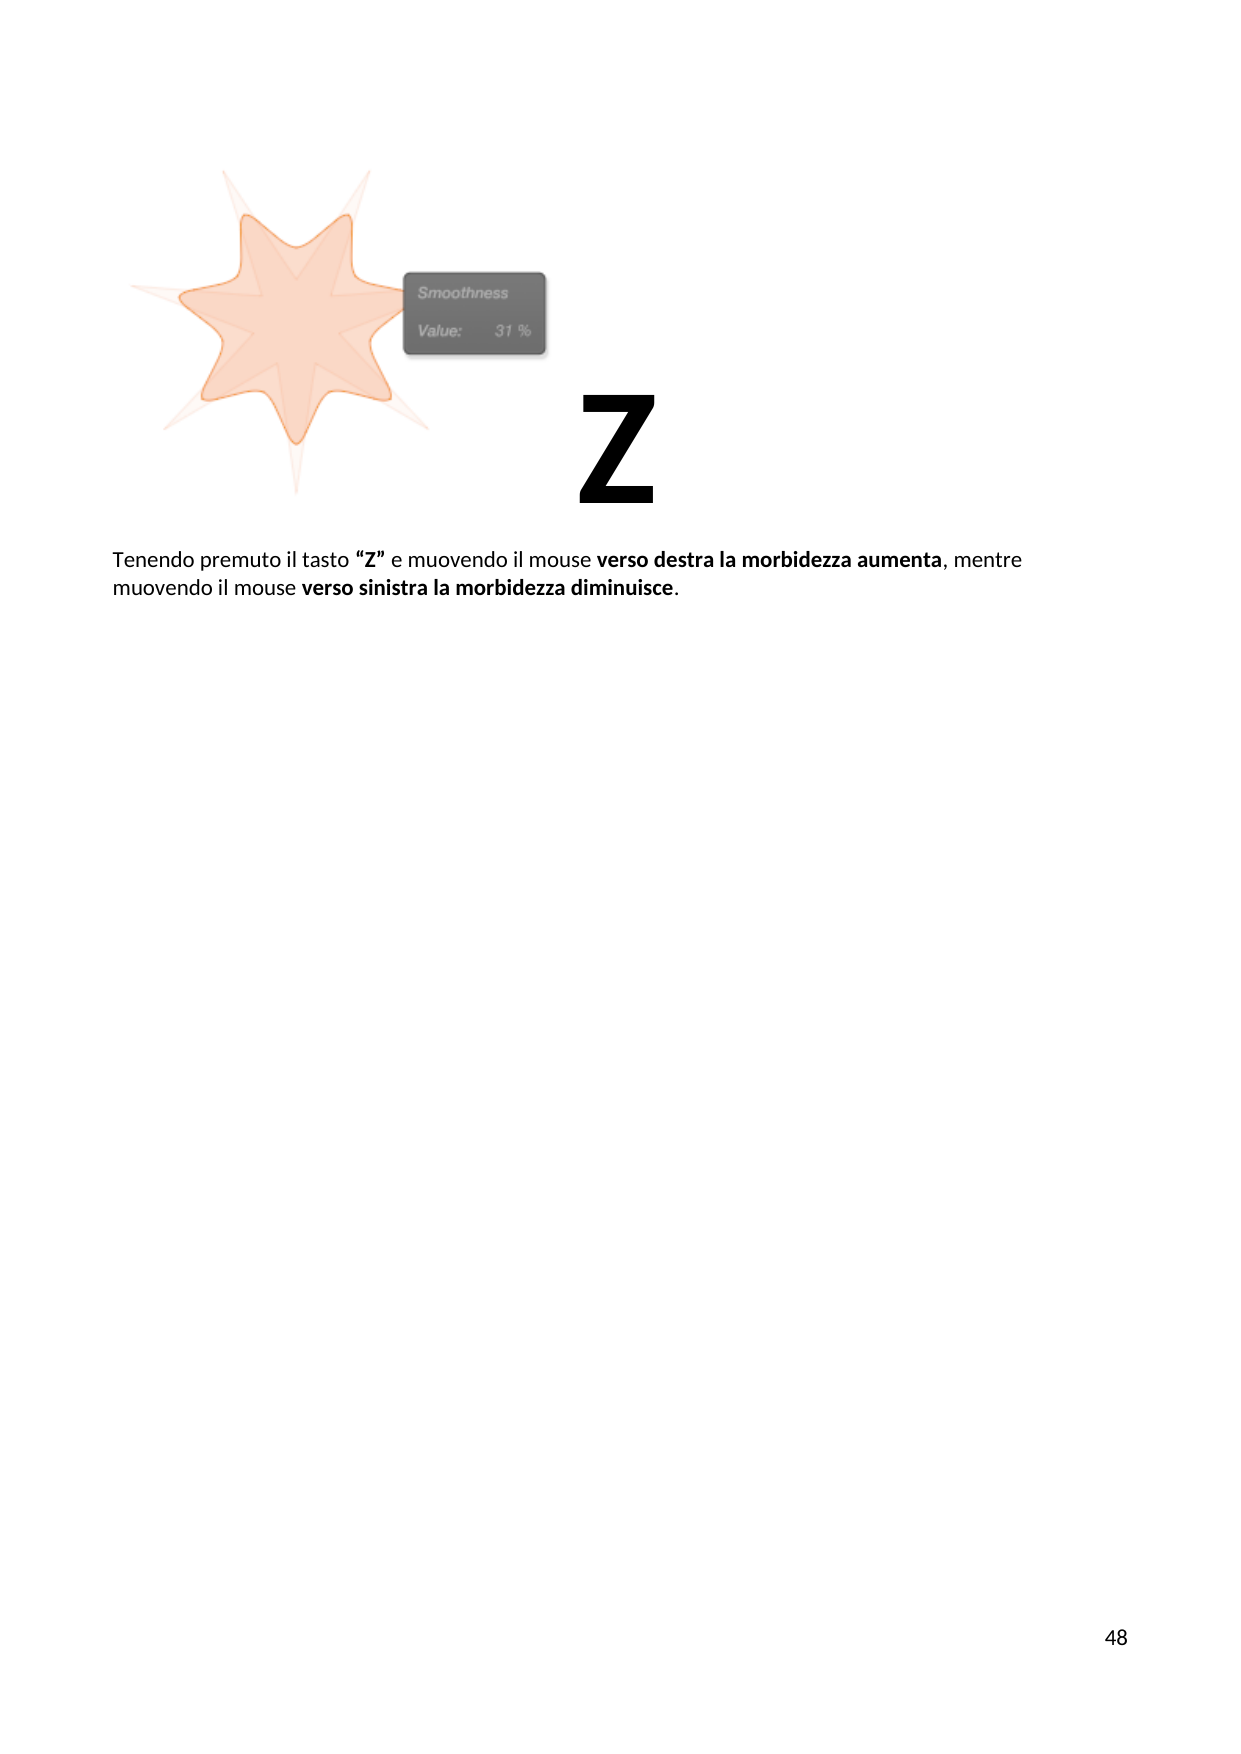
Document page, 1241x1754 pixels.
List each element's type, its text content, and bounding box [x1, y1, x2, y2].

picture [112, 150, 572, 504]
text Tenendo premuto il tasto “Z” e muovendo il mouse verso destra la morbidezza aumenta, mentre muovendo il mouse verso sinistra la morbidezza diminuisce. [112, 545, 1128, 601]
